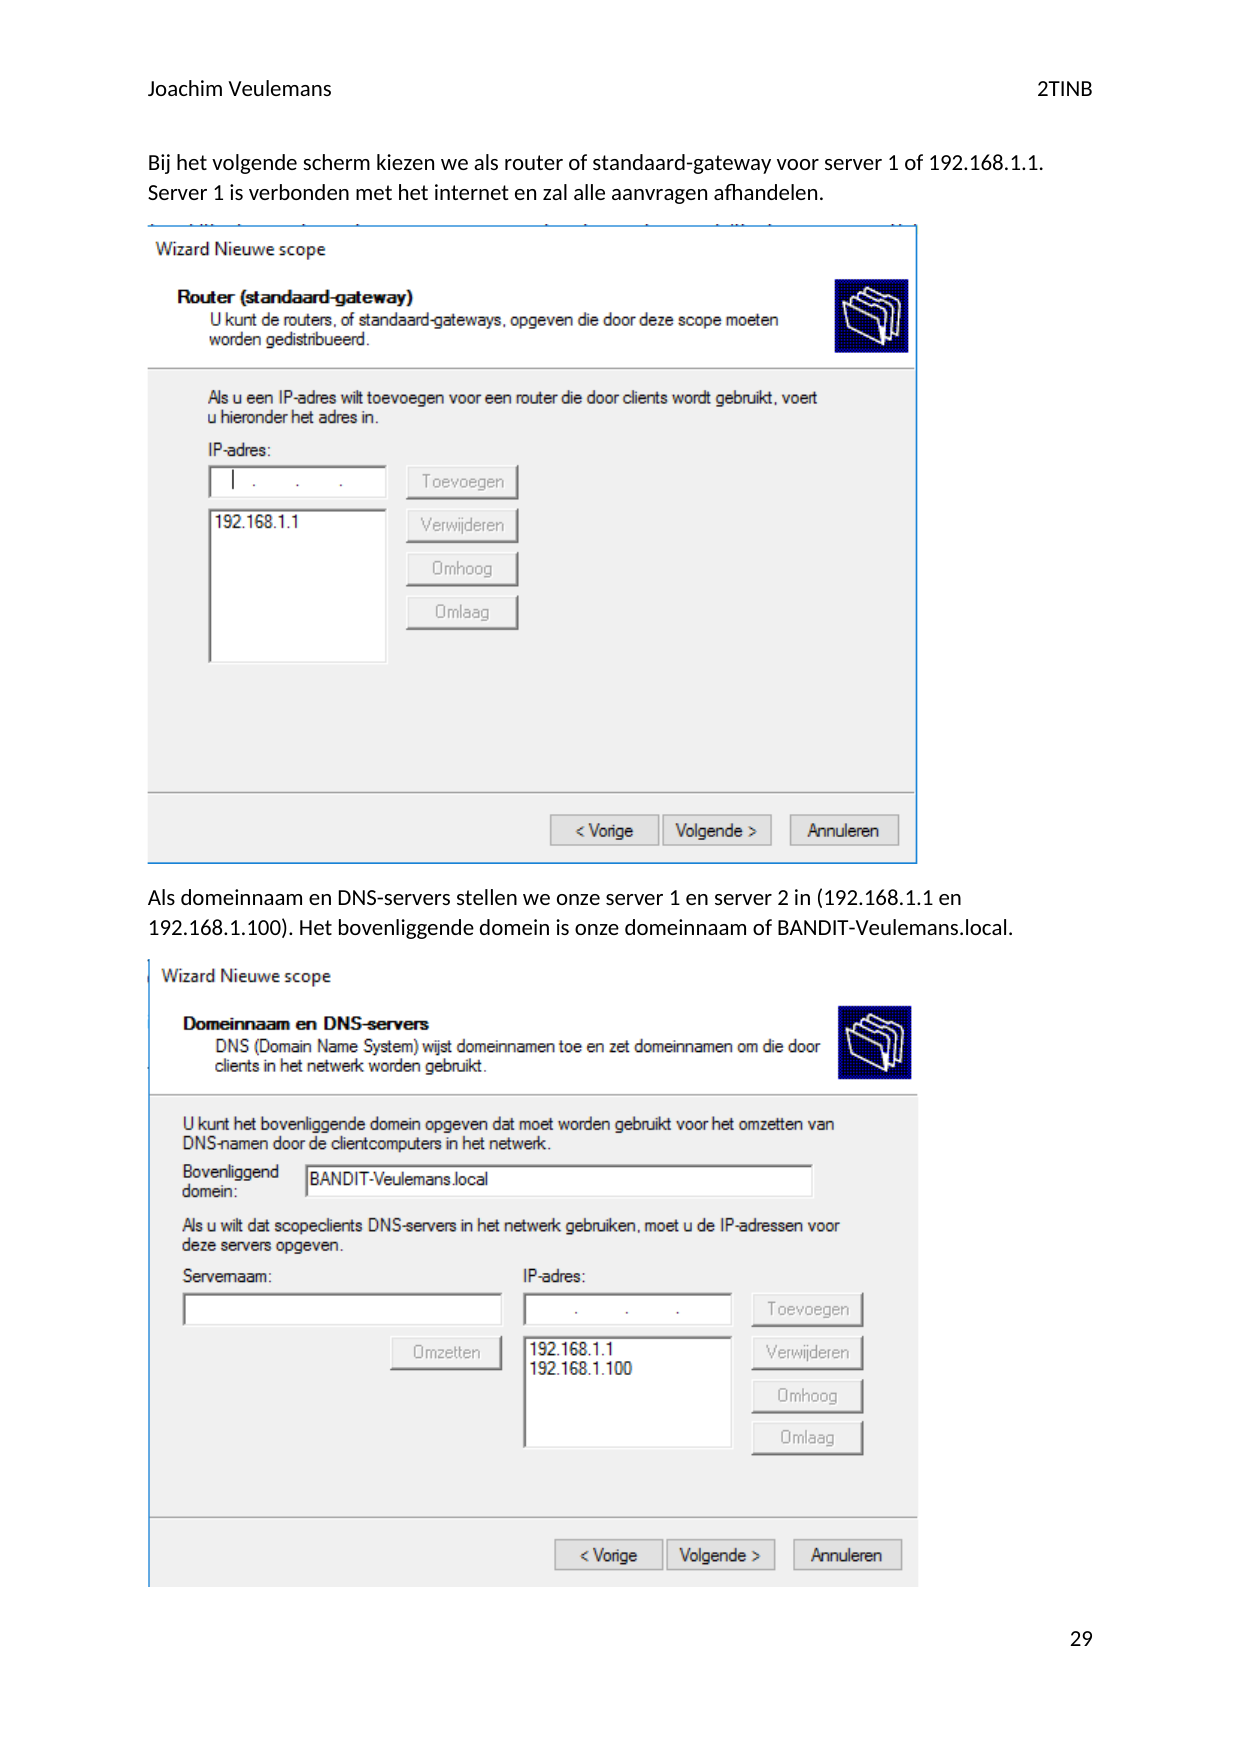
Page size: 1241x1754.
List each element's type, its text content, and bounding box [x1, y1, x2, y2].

picture [147, 959, 919, 1587]
text Als domeinnaam en DNS-servers stellen we onze server 1 en server 2 in (192.168.1.1 en 192.168.1.100). Het bovenliggende domein is onze domeinnaam of BANDIT-Veulemans.local. [148, 883, 1093, 941]
text Bij het volgende scherm kiezen we als router of standaard-gateway voor server 1 of 192.168.1.1. Server 1 is verbonden met het internet en zal alle aanvragen afhandelen. [148, 148, 1093, 206]
picture [147, 224, 919, 864]
